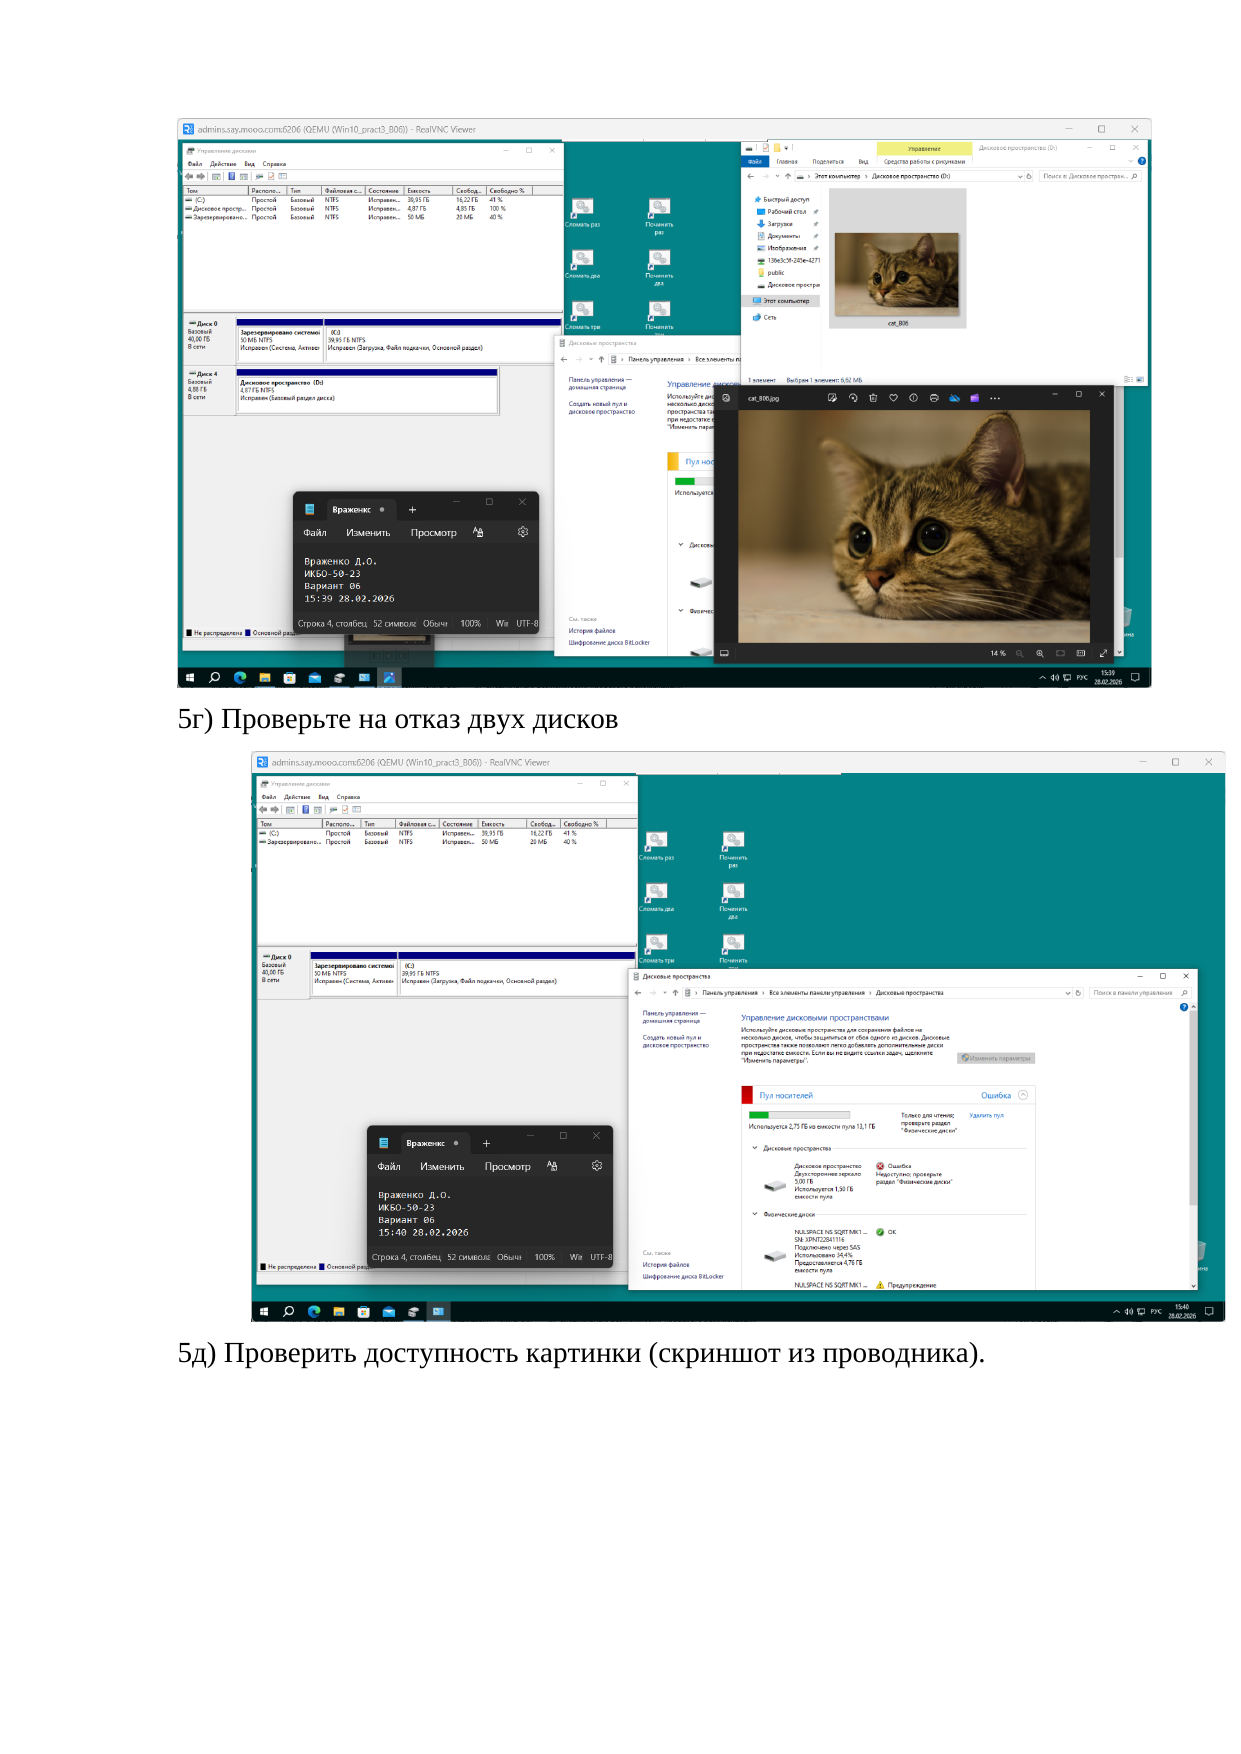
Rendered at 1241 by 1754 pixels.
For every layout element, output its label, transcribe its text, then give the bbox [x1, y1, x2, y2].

list 5г) Проверьте на отказ двух дисков [177, 701, 1152, 735]
picture [251, 751, 1226, 1322]
picture [177, 118, 1152, 688]
list 5д) Проверить доступность картинки (скриншот из проводника). [177, 1335, 1152, 1369]
